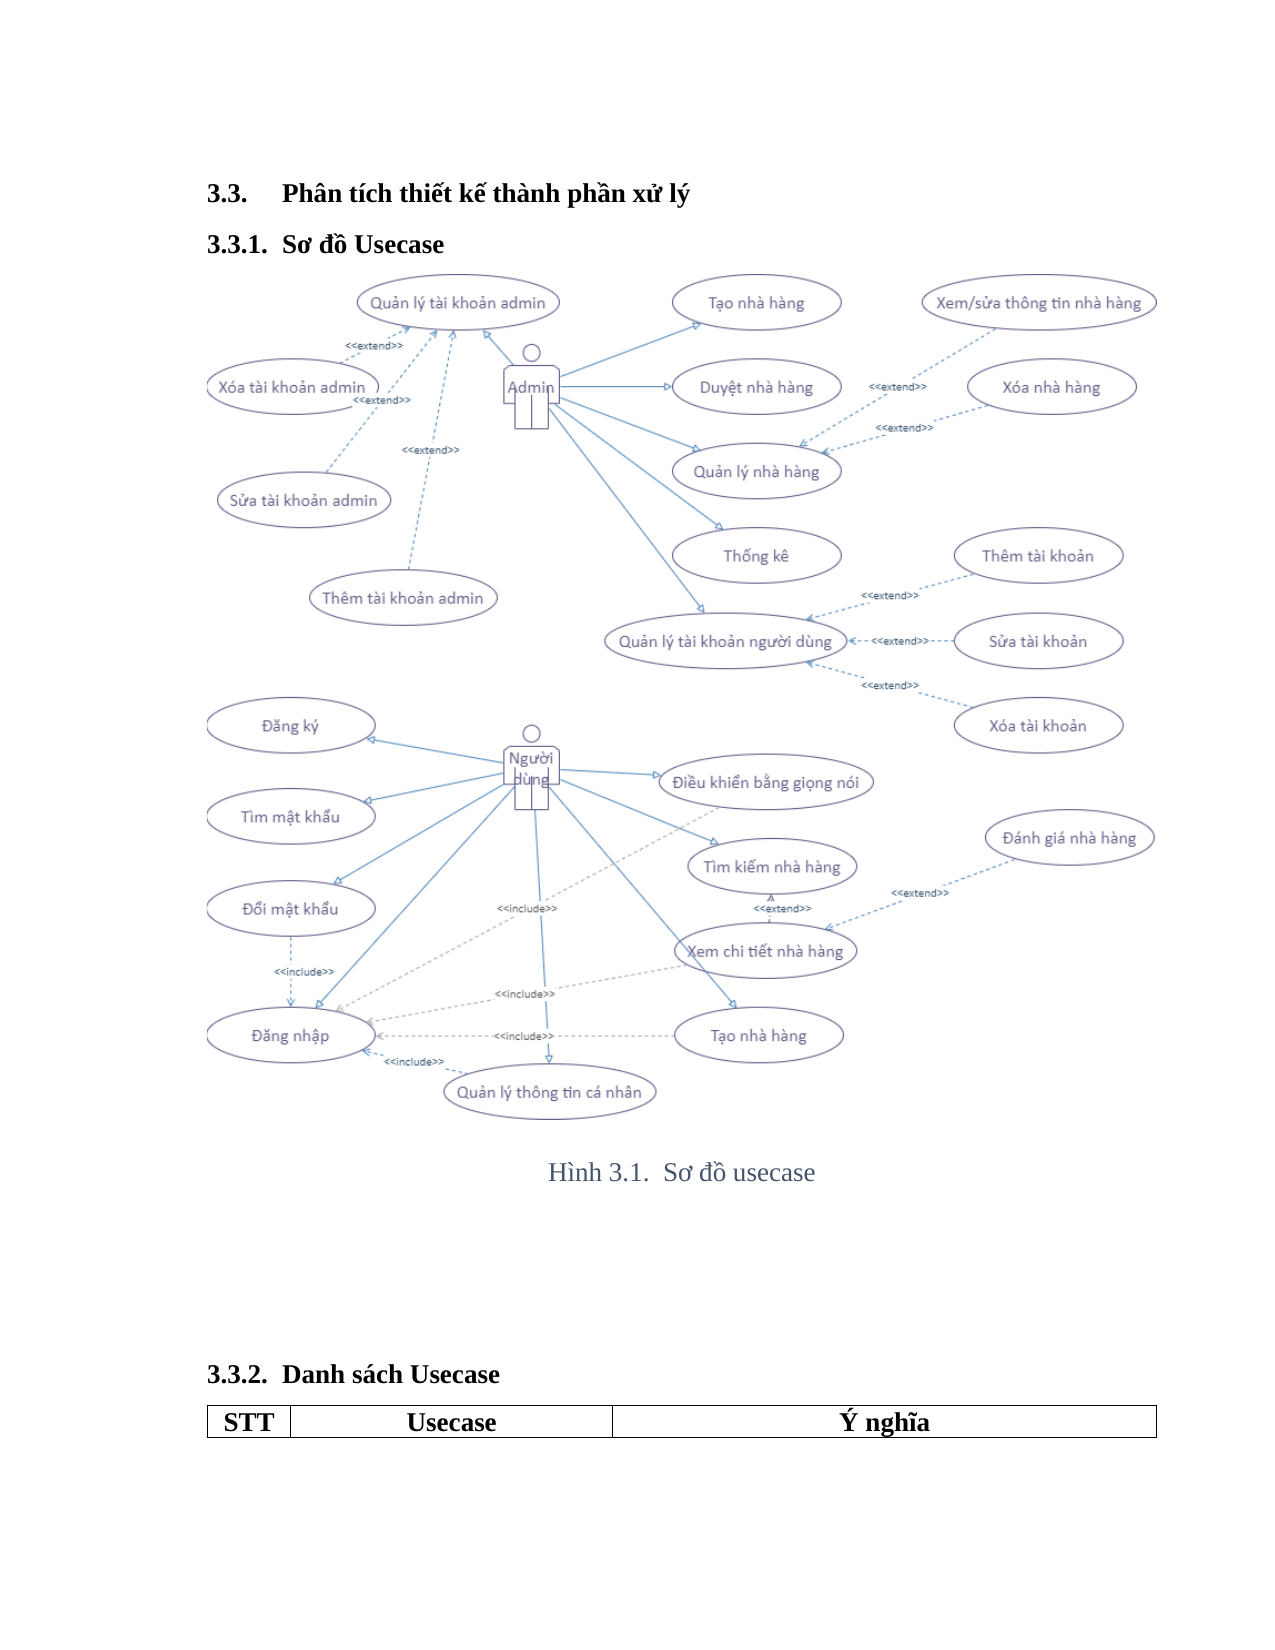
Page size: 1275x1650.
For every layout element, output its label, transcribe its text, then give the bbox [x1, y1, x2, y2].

table_header Ý nghĩa [613, 1406, 1156, 1437]
table_header Usecase [291, 1406, 612, 1437]
picture [206, 274, 1157, 1120]
subtitle 3.3.2. Danh sách Usecase [207, 1358, 1157, 1389]
subtitle 3.3. Phân tích thiết kế thành phần xử lý [207, 177, 1157, 208]
subtitle 3.3.1. Sơ đồ Usecase [207, 228, 1157, 259]
text Hình 3.1. Sơ đồ usecase [207, 1156, 1157, 1187]
table_header STT [208, 1406, 290, 1437]
